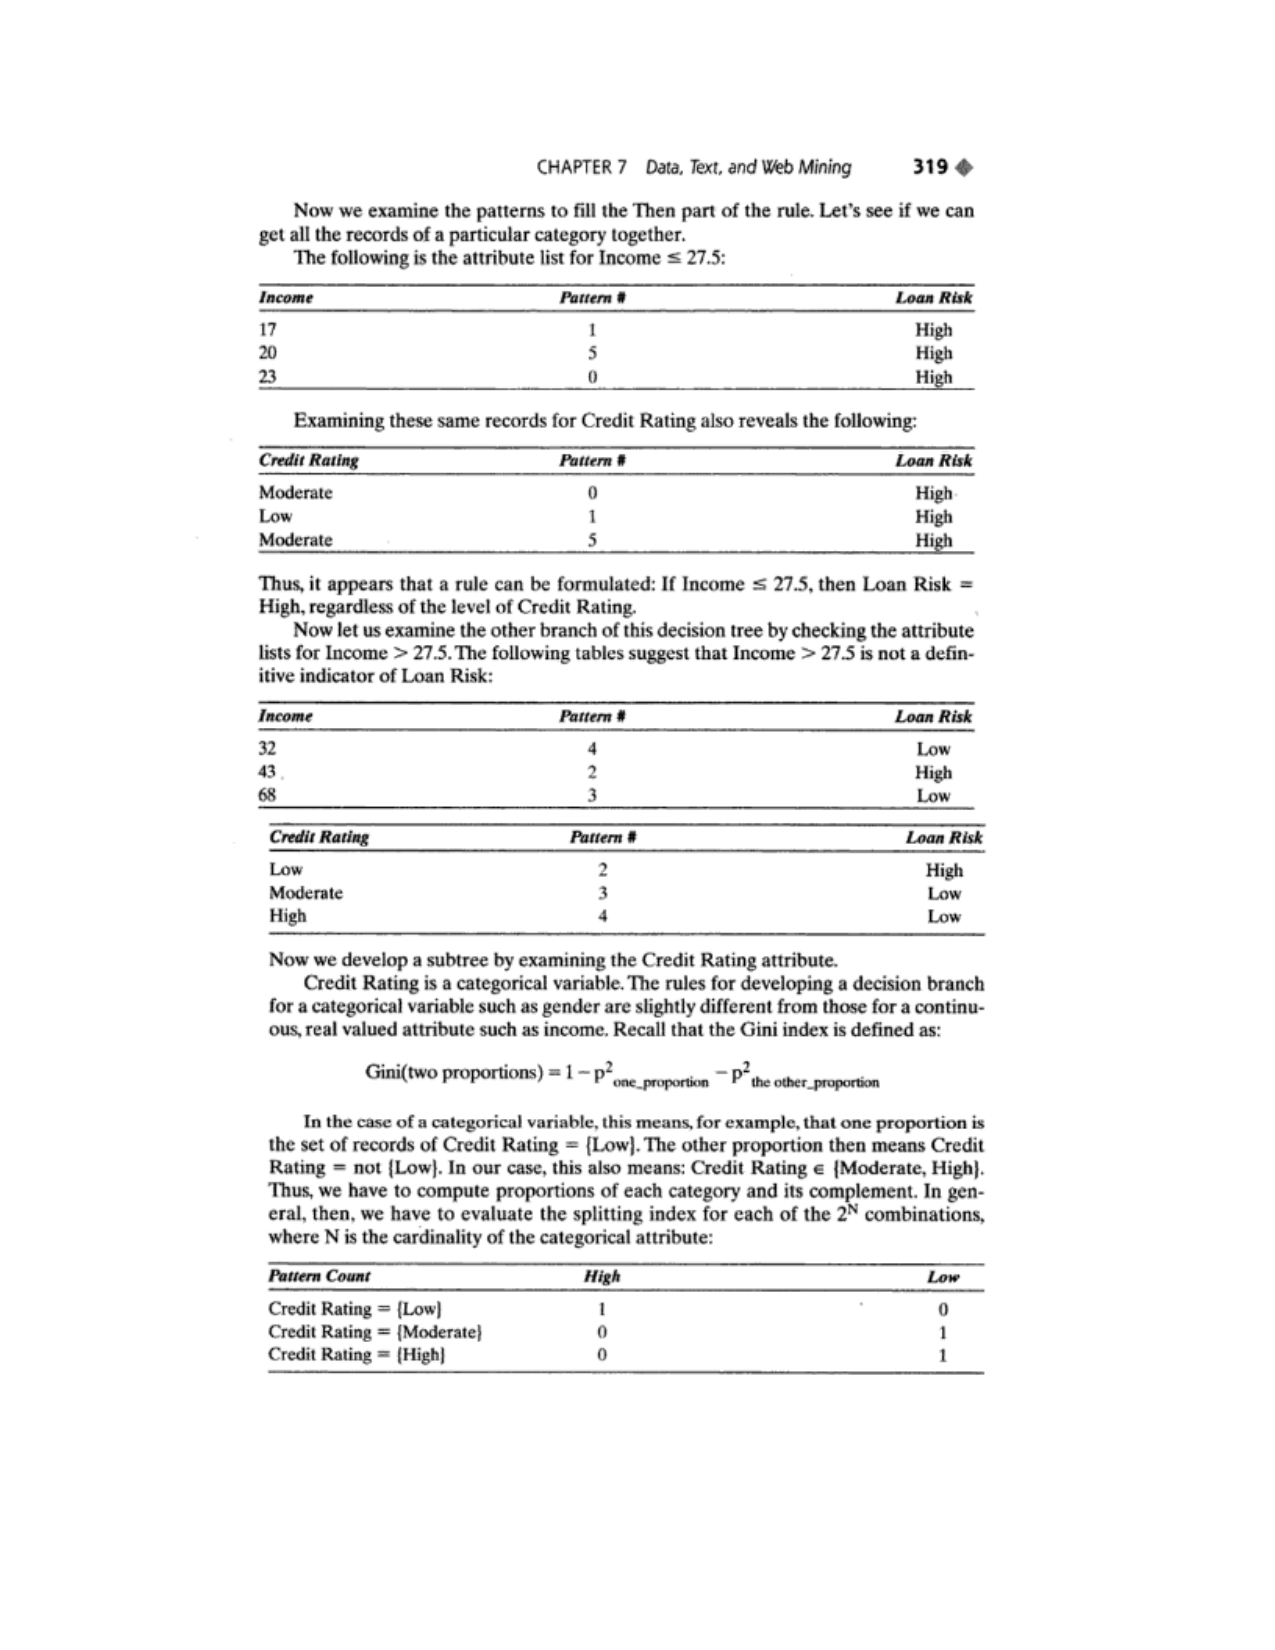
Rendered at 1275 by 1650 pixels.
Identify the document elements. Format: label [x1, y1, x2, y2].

picture [150, 822, 1005, 1389]
picture [150, 150, 994, 821]
